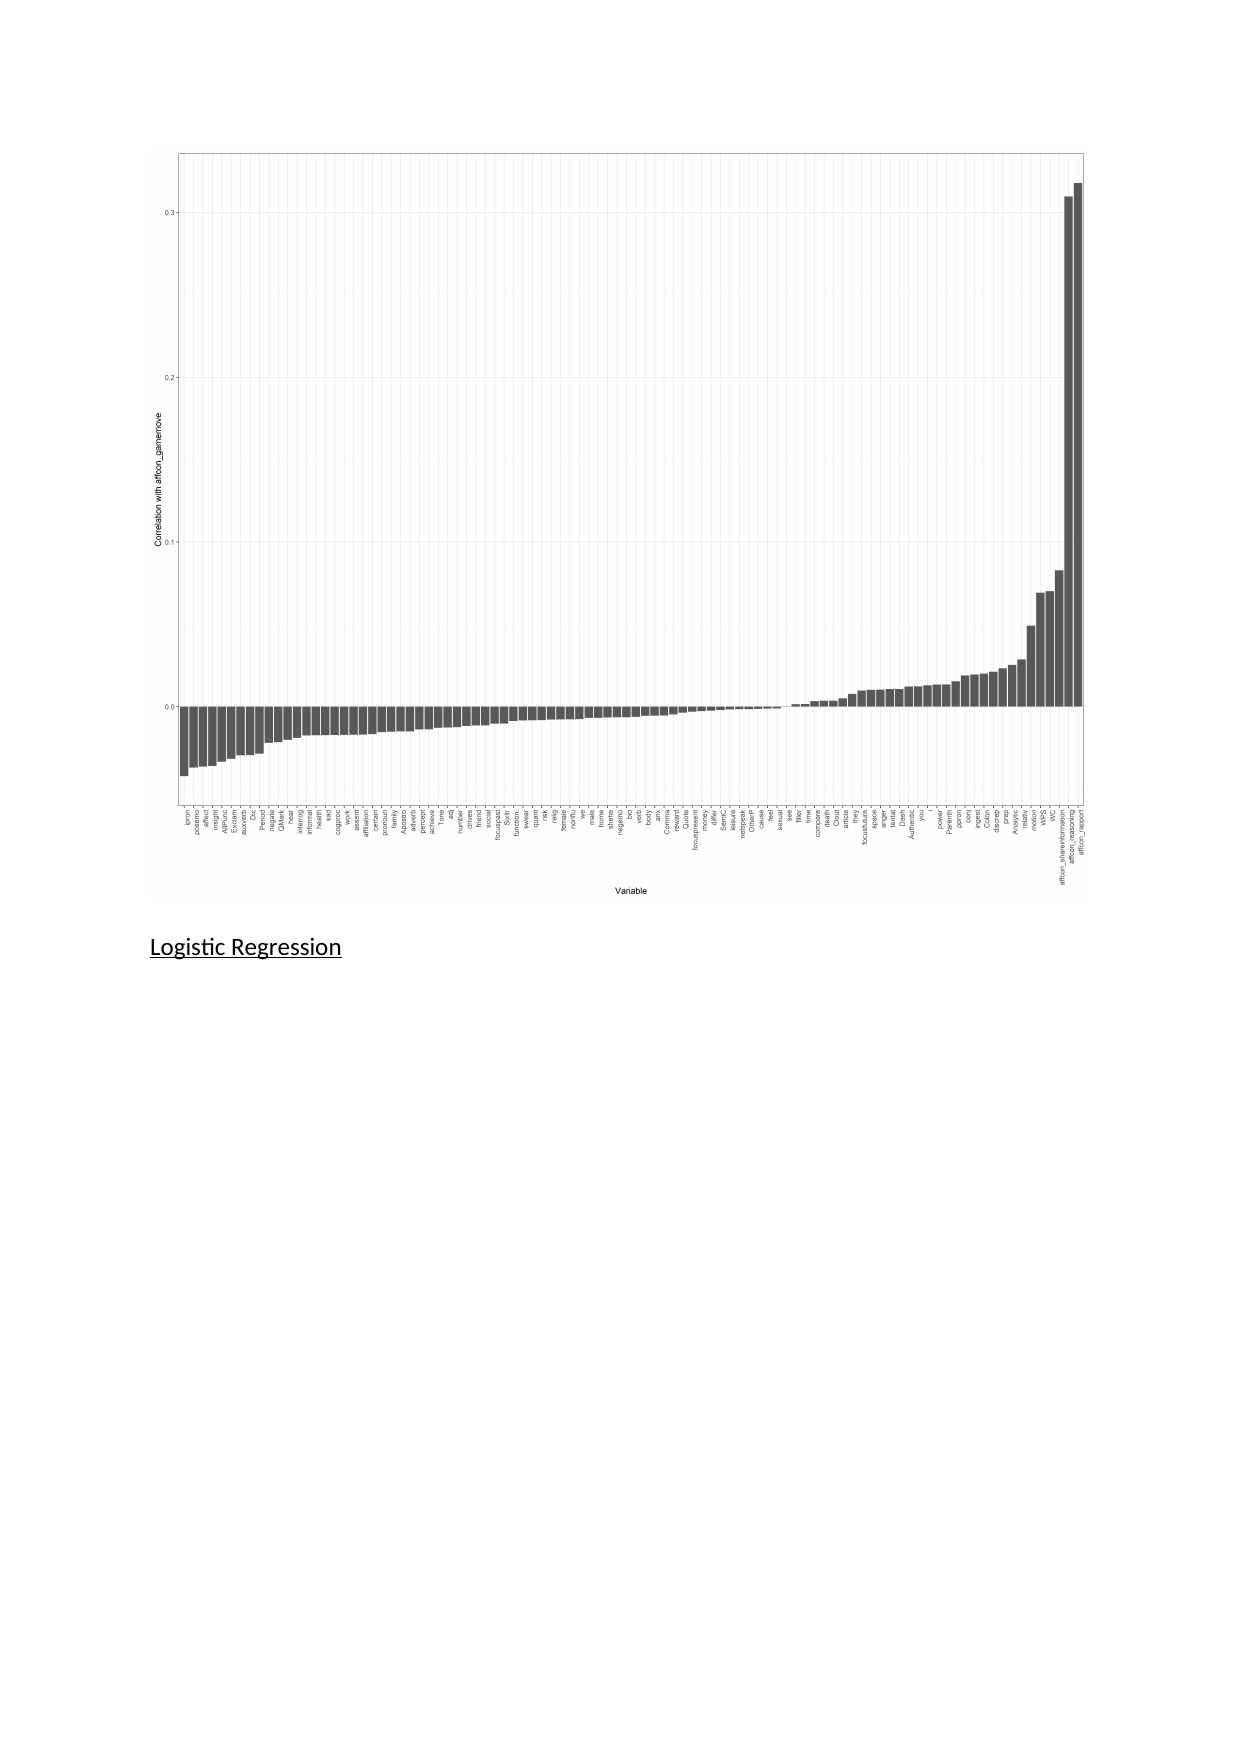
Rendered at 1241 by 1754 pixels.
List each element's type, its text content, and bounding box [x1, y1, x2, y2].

text Logistic Regression [150, 931, 1090, 961]
picture [150, 149, 1088, 900]
